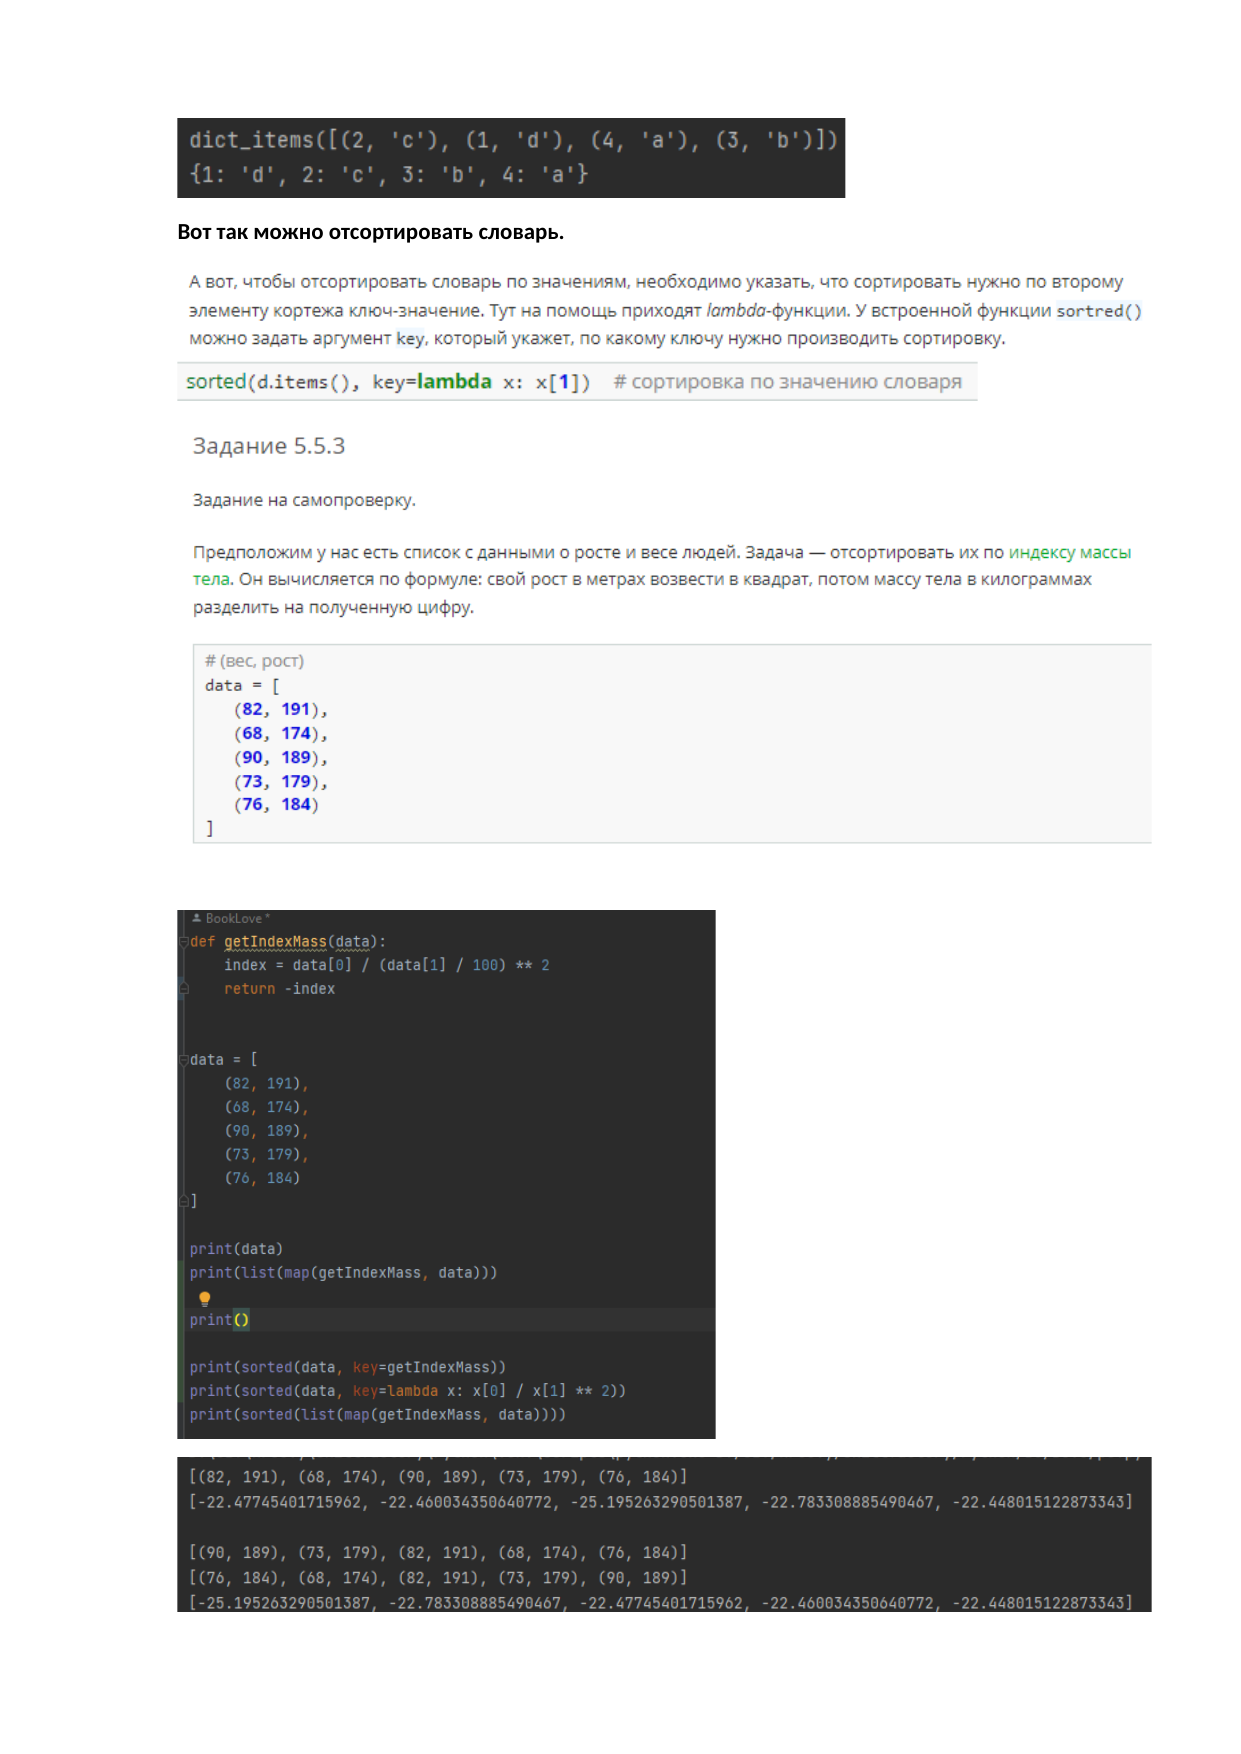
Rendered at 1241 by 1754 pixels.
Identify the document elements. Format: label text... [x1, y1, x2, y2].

picture [177, 1457, 1152, 1612]
picture [177, 910, 716, 1439]
picture [177, 263, 1152, 354]
picture [177, 420, 1152, 845]
text Вот так можно отсортировать словарь. [177, 217, 1152, 245]
picture [177, 356, 978, 401]
picture [177, 118, 846, 198]
